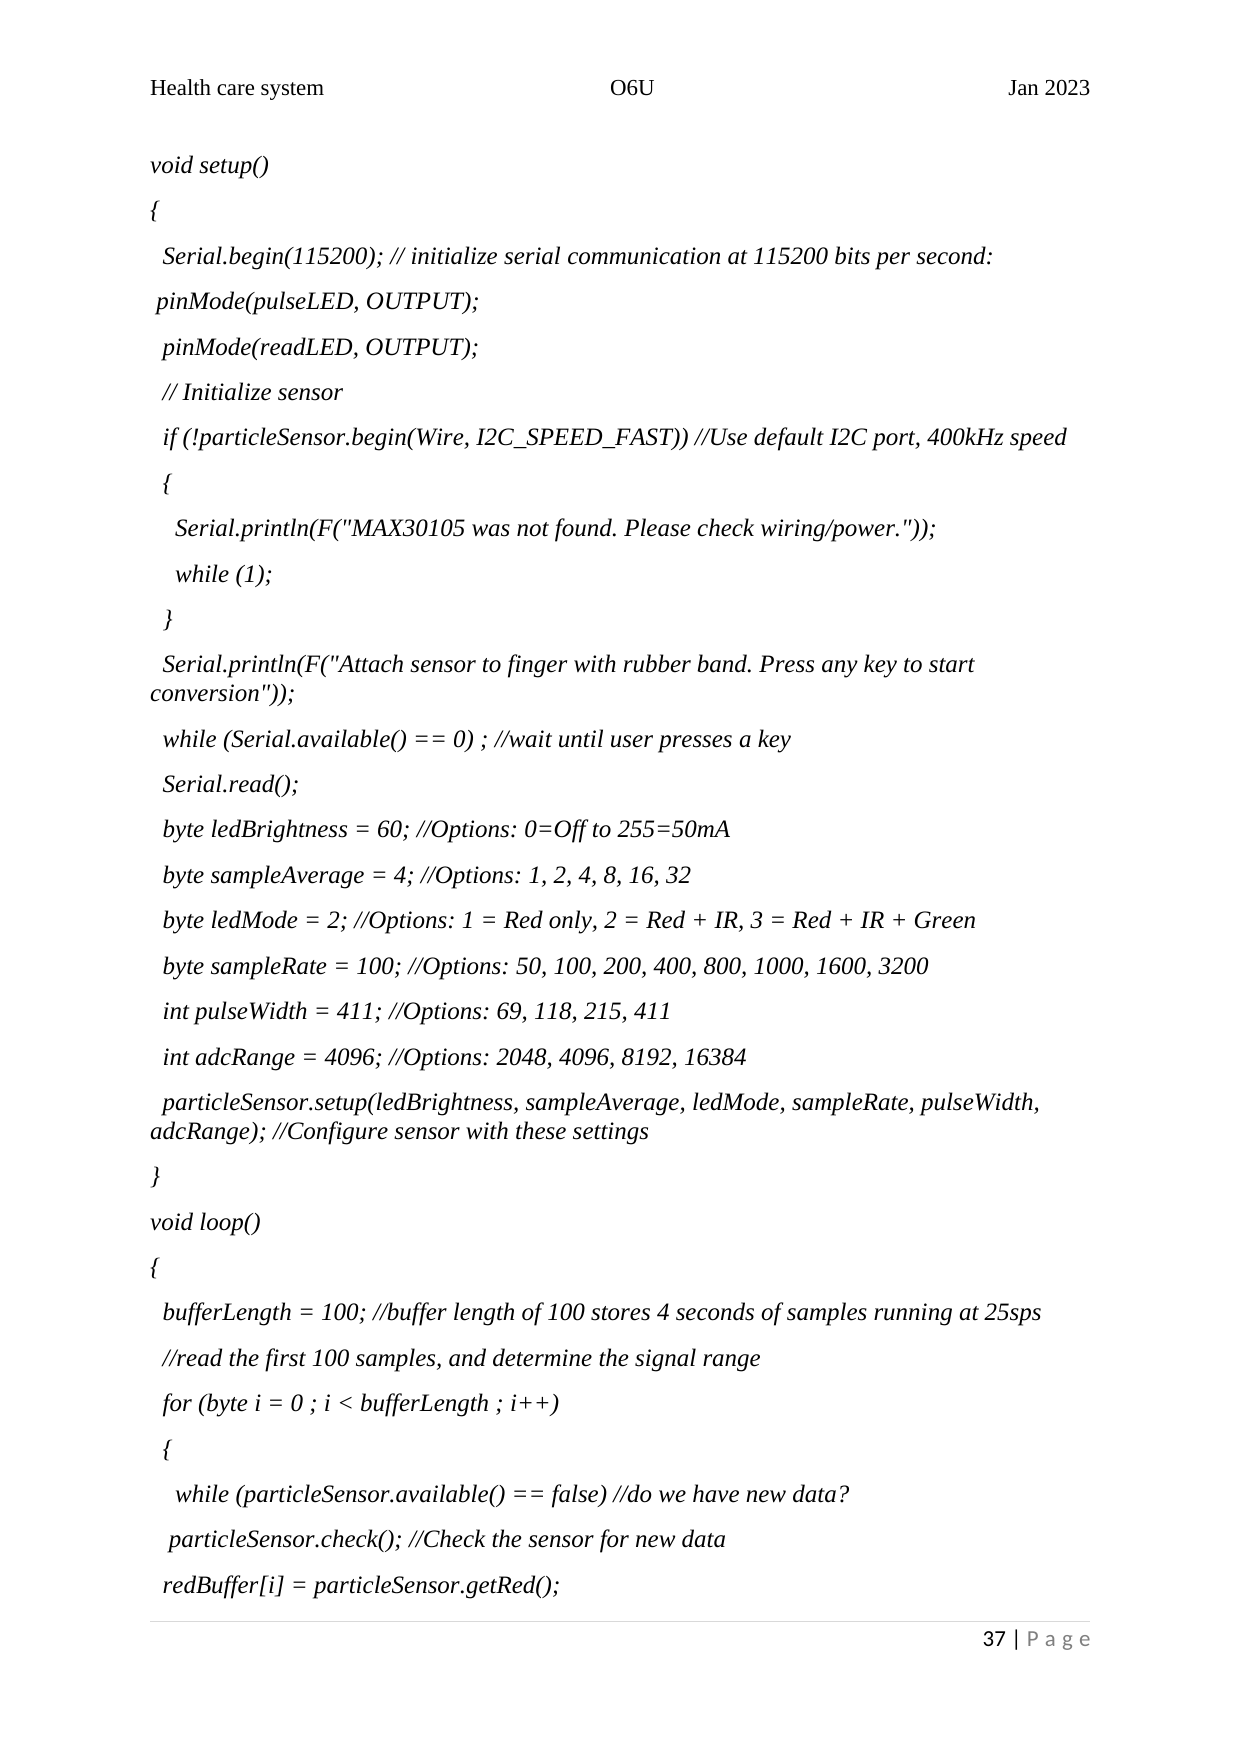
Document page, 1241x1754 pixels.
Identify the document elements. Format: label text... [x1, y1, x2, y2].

text if (!particleSensor.begin(Wire, I2C_SPEED_FAST)) //Use default I2C port, 400kHz speed [150, 422, 1090, 451]
text } [150, 1161, 1090, 1190]
text // Initialize sensor [150, 377, 1090, 406]
text { [150, 468, 1090, 497]
text for (byte i = 0 ; i < bufferLength ; i++) [150, 1388, 1090, 1417]
text pinMode(pulseLED, OUTPUT); [150, 286, 1090, 315]
text byte ledBrightness = 60; //Options: 0=Off to 255=50mA [150, 814, 1090, 843]
text pinMode(readLED, OUTPUT); [150, 332, 1090, 360]
text Serial.begin(115200); // initialize serial communication at 115200 bits per second: [150, 241, 1090, 269]
text while (particleSensor.available() == false) //do we have new data? [150, 1479, 1090, 1508]
text { [150, 195, 1090, 224]
text Serial.read(); [150, 769, 1090, 798]
text } [150, 604, 1090, 633]
text while (Serial.available() == 0) ; //wait until user presses a key [150, 724, 1090, 752]
text byte sampleAverage = 4; //Options: 1, 2, 4, 8, 16, 32 [150, 860, 1090, 889]
text //read the first 100 samples, and determine the signal range [150, 1343, 1090, 1372]
text particleSensor.setup(ledBrightness, sampleAverage, ledMode, sampleRate, pulseWidth, adcRange); //Configure sensor with these settings [150, 1087, 1090, 1144]
text Serial.println(F("MAX30105 was not found. Please check wiring/power.")); [150, 513, 1090, 542]
text Serial.println(F("Attach sensor to finger with rubber band. Press any key to start conversion")); [150, 649, 1090, 707]
text void loop() [150, 1207, 1090, 1235]
text byte ledMode = 2; //Options: 1 = Red only, 2 = Red + IR, 3 = Red + IR + Green [150, 905, 1090, 934]
text bufferLength = 100; //buffer length of 100 stores 4 seconds of samples running at 25sps [150, 1297, 1090, 1326]
text while (1); [150, 559, 1090, 587]
text redBuffer[i] = particleSensor.getRed(); [150, 1570, 1090, 1599]
text { [150, 1434, 1090, 1462]
text { [150, 1252, 1090, 1281]
text particleSensor.check(); //Check the sensor for new data [150, 1524, 1090, 1553]
text int pulseWidth = 411; //Options: 69, 118, 215, 411 [150, 996, 1090, 1025]
text byte sampleRate = 100; //Options: 50, 100, 200, 400, 800, 1000, 1600, 3200 [150, 951, 1090, 979]
text int adcRange = 4096; //Options: 2048, 4096, 8192, 16384 [150, 1042, 1090, 1070]
text void setup() [150, 150, 1090, 179]
